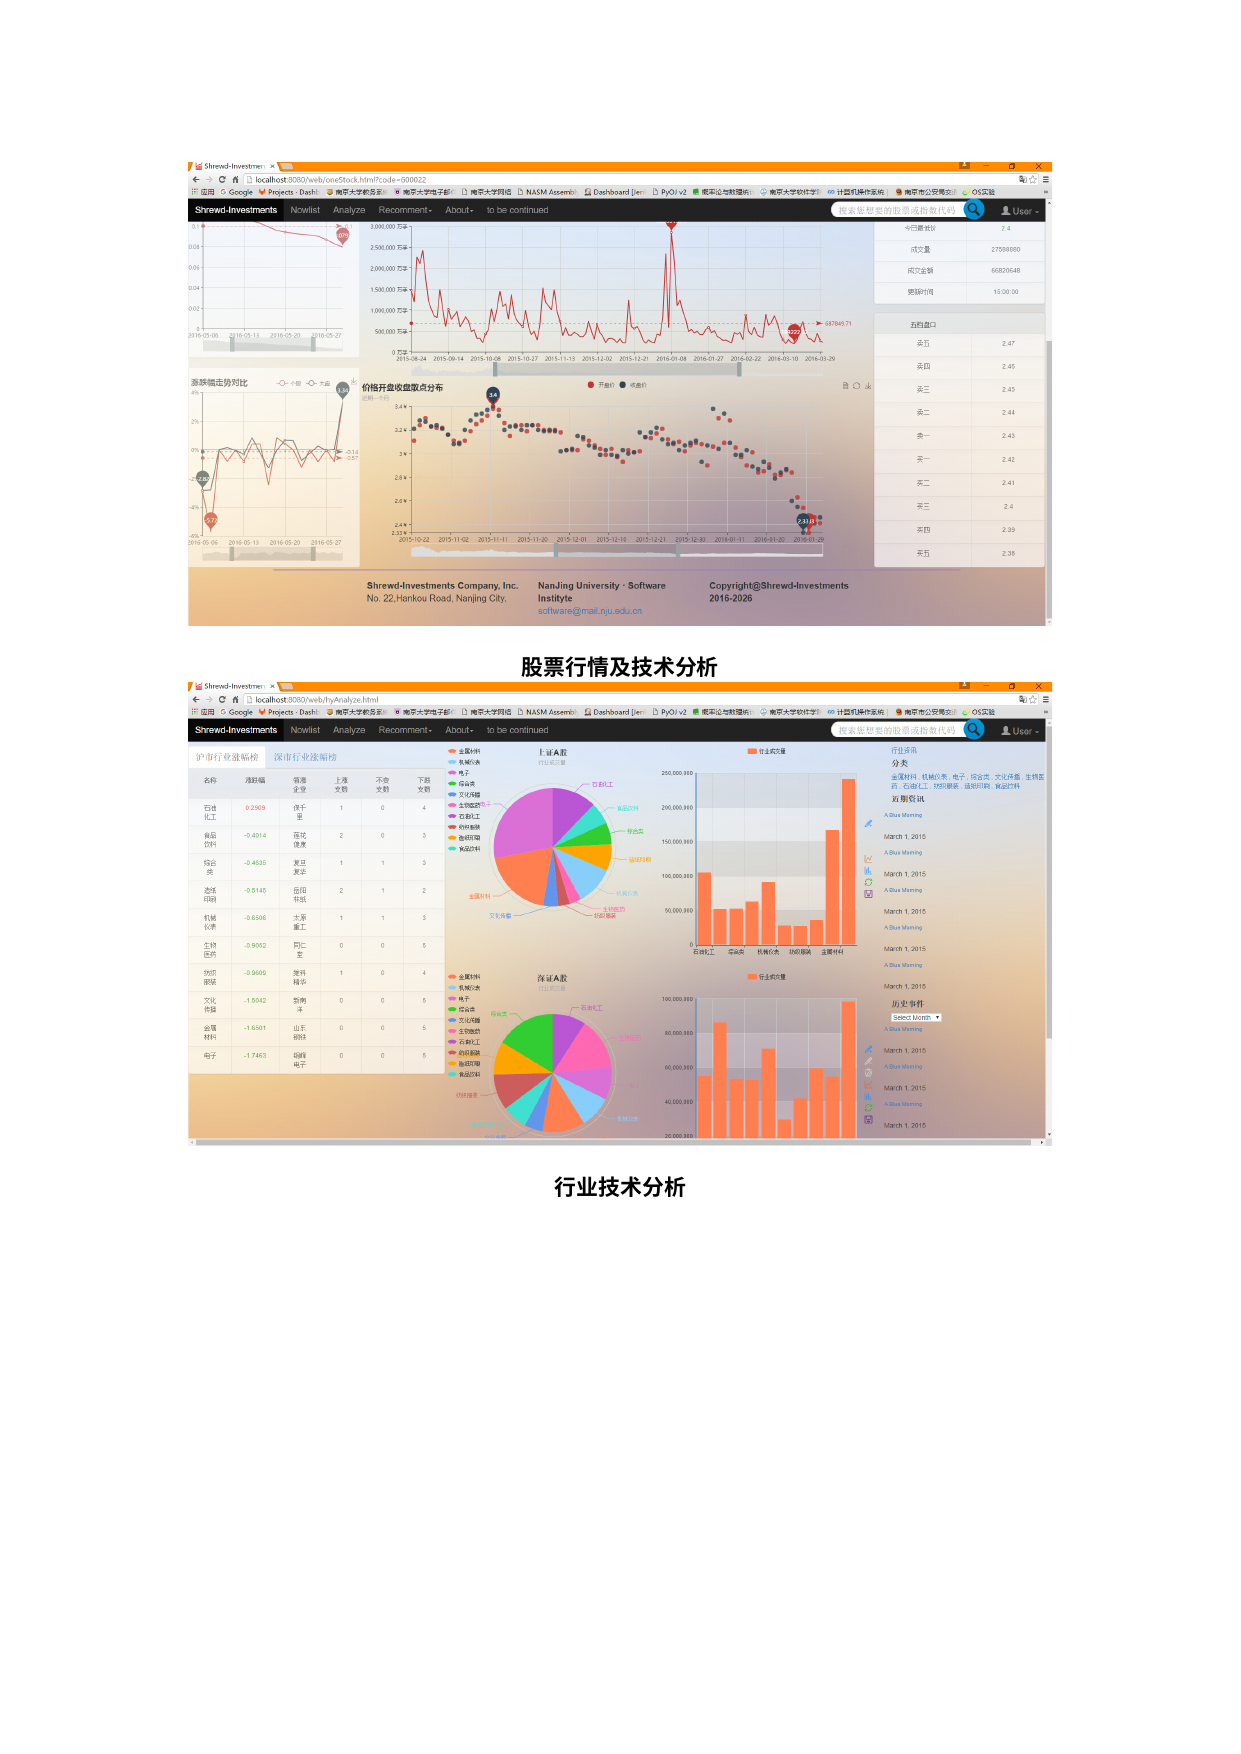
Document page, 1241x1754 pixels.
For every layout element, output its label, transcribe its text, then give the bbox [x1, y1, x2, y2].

picture [188, 682, 1053, 1146]
text 行业技术分析 [187, 1169, 1053, 1202]
picture [188, 162, 1053, 626]
text 股票行情及技术分析 [187, 649, 1053, 682]
